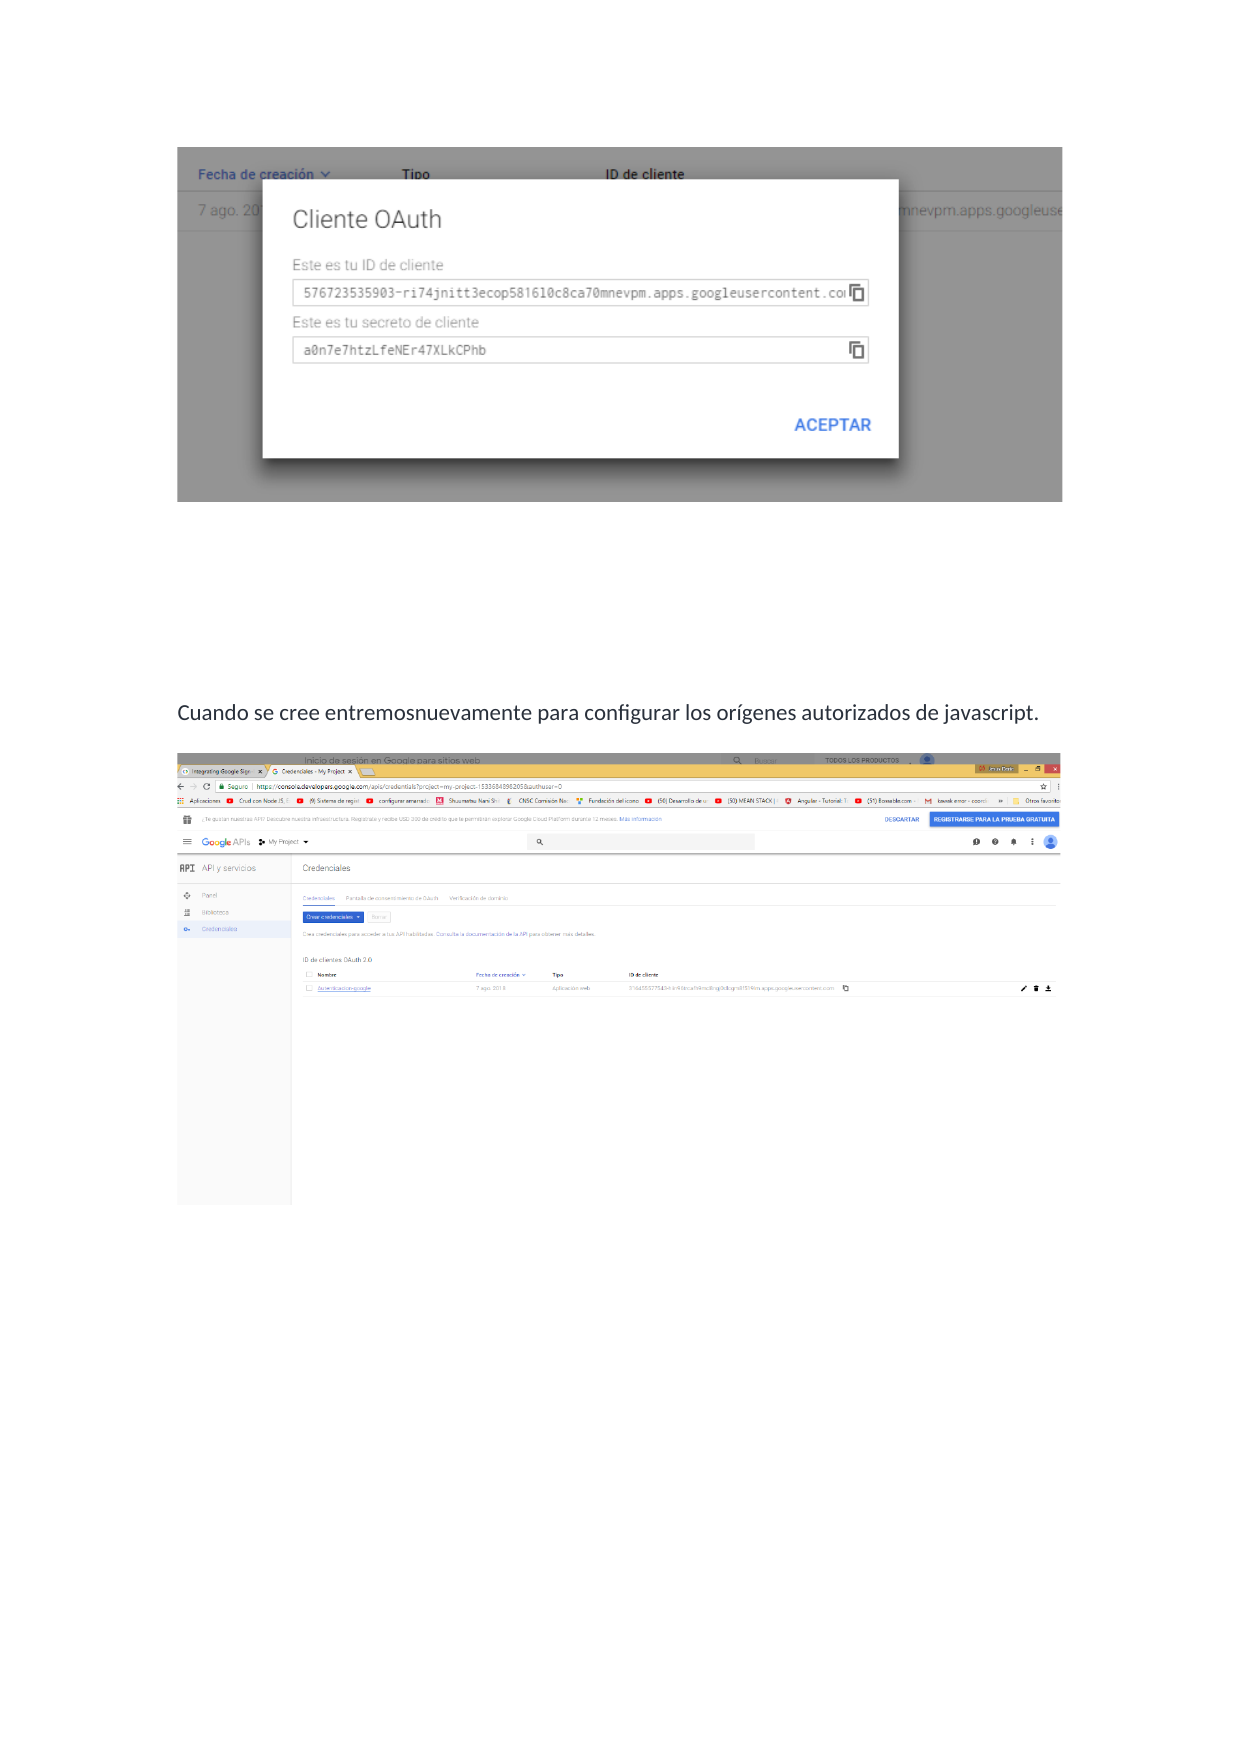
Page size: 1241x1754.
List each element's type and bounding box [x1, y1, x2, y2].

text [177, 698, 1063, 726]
picture [177, 753, 1061, 1205]
picture [177, 147, 1063, 502]
